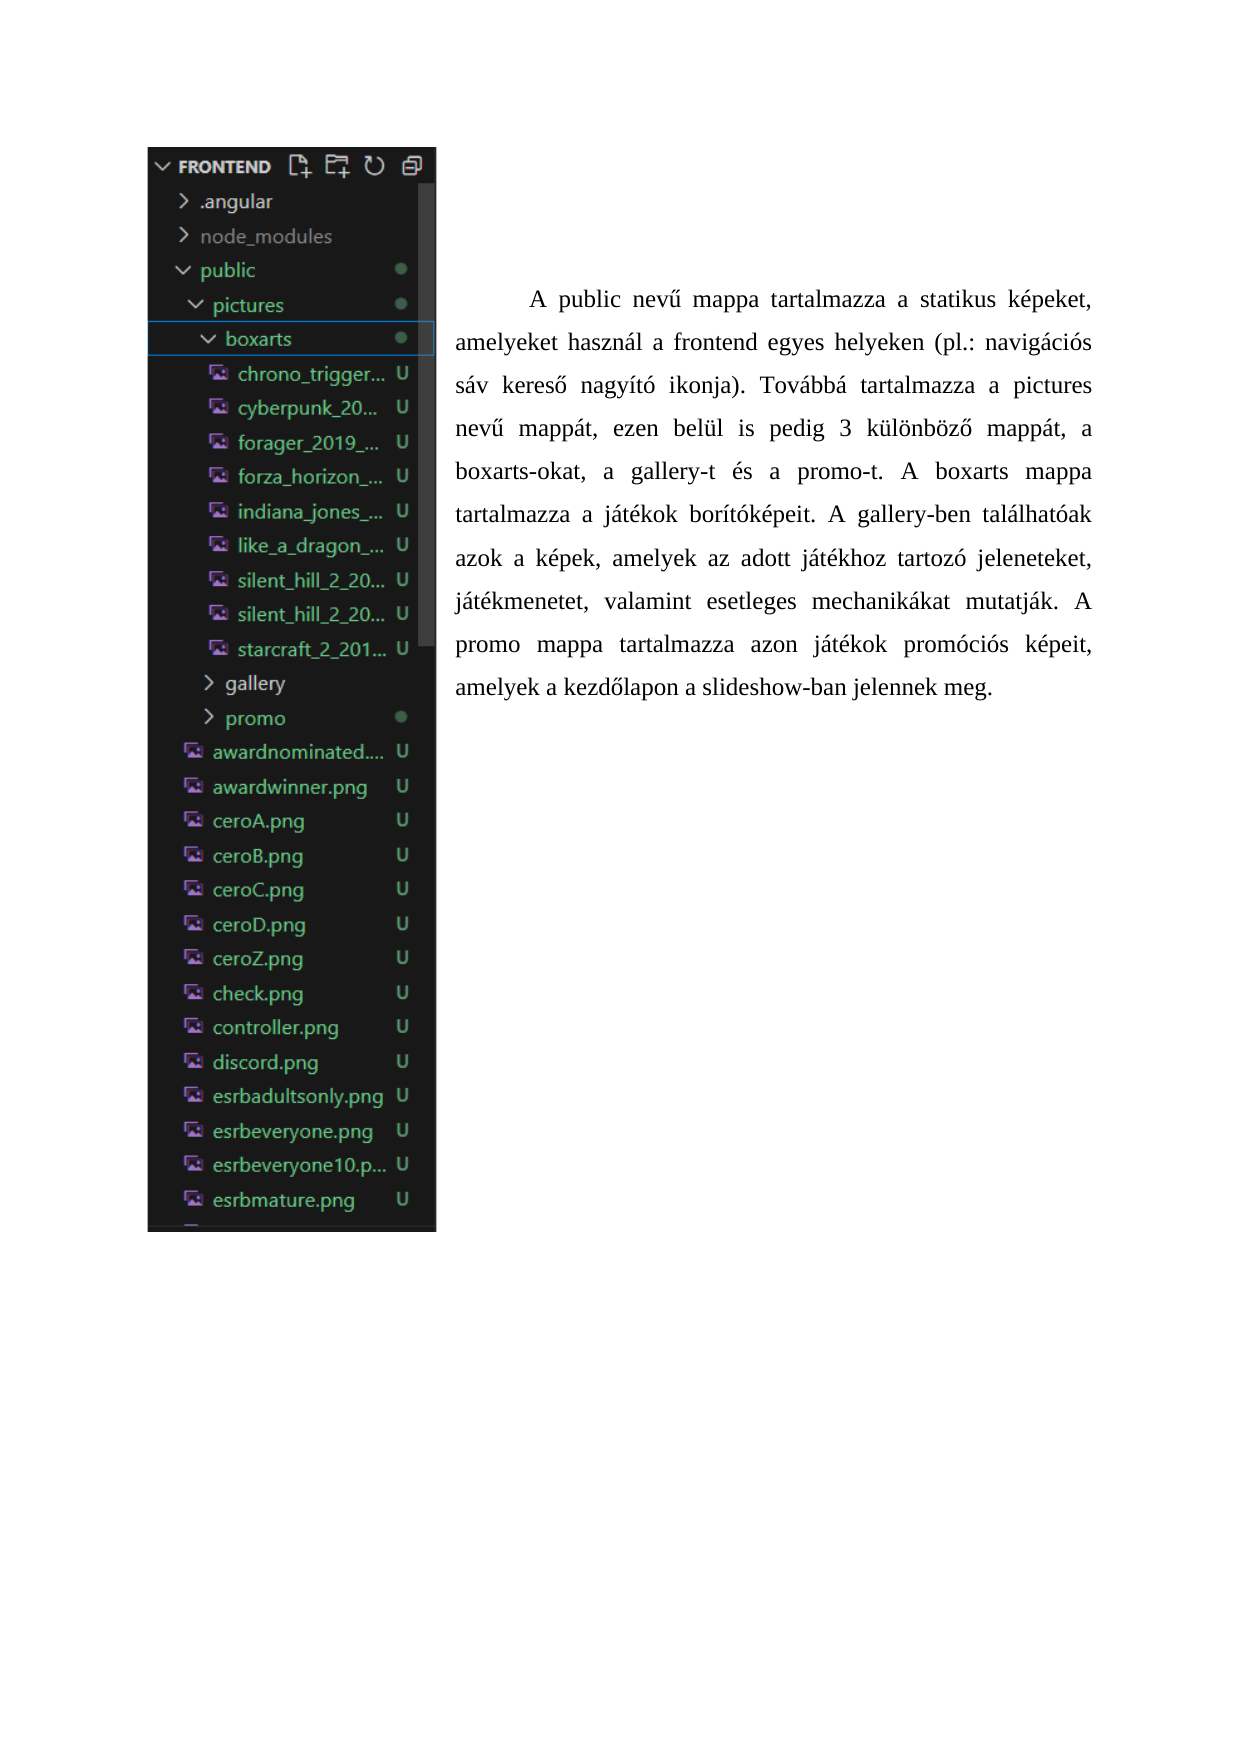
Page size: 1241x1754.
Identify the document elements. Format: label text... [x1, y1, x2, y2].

picture [147, 147, 437, 1232]
text A public nevű mappa tartalmazza a statikus képeket, amelyeket használ a frontend egyes helyeken (pl.: navigációs sáv kereső nagyító ikonja). Továbbá tartalmazza a pictures nevű mappát, ezen belül is pedig 3 különböző mappát, a boxarts-okat, a gallery-t és a promo-t. A boxarts mappa tartalmazza a játékok borítóképeit. A gallery-ben találhatóak azok a képek, amelyek az adott játékhoz tartozó jeleneteket, játékmenetet, valamint esetleges mechanikákat mutatják. A promo mappa tartalmazza azon játékok promóciós képeit, amelyek a kezdőlapon a slideshow-ban jelennek meg. [437, 284, 1093, 701]
